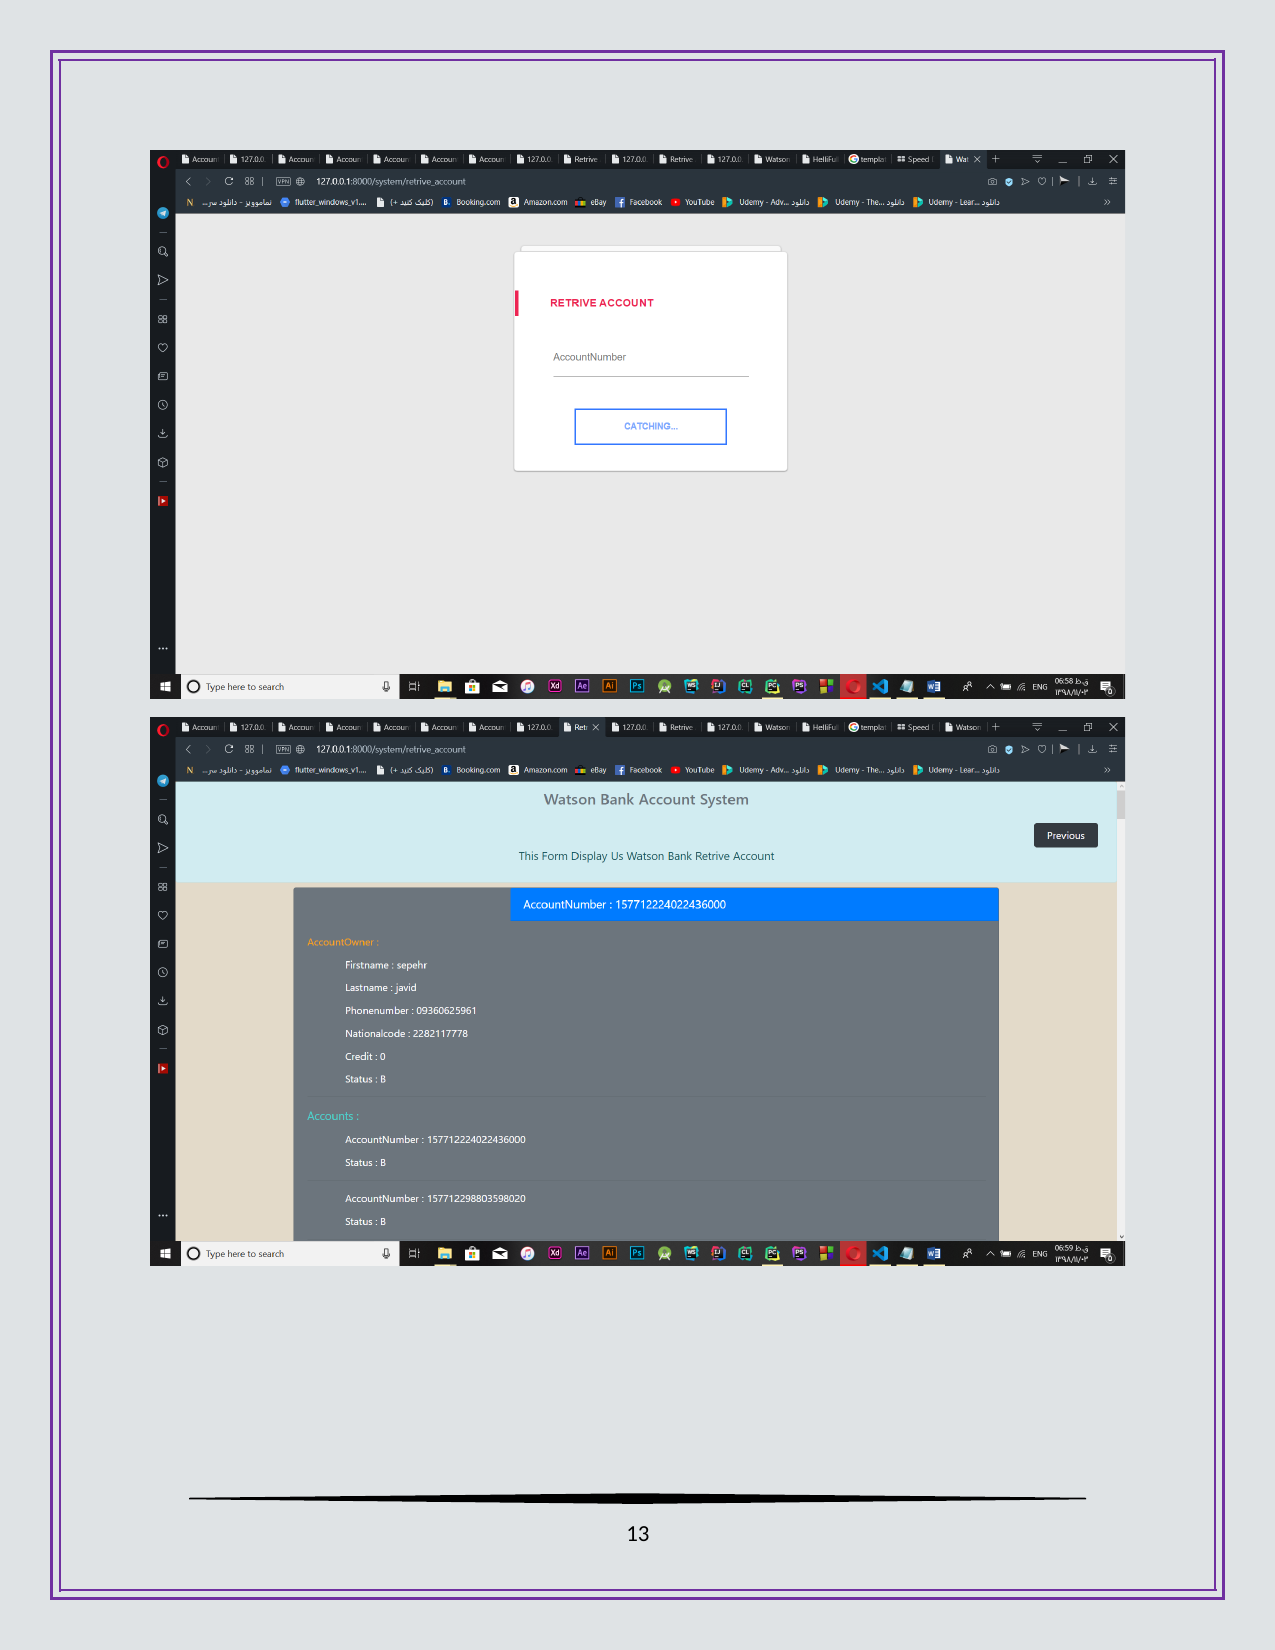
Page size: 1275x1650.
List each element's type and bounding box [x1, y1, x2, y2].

picture [150, 717, 1125, 1266]
picture [150, 150, 1125, 699]
